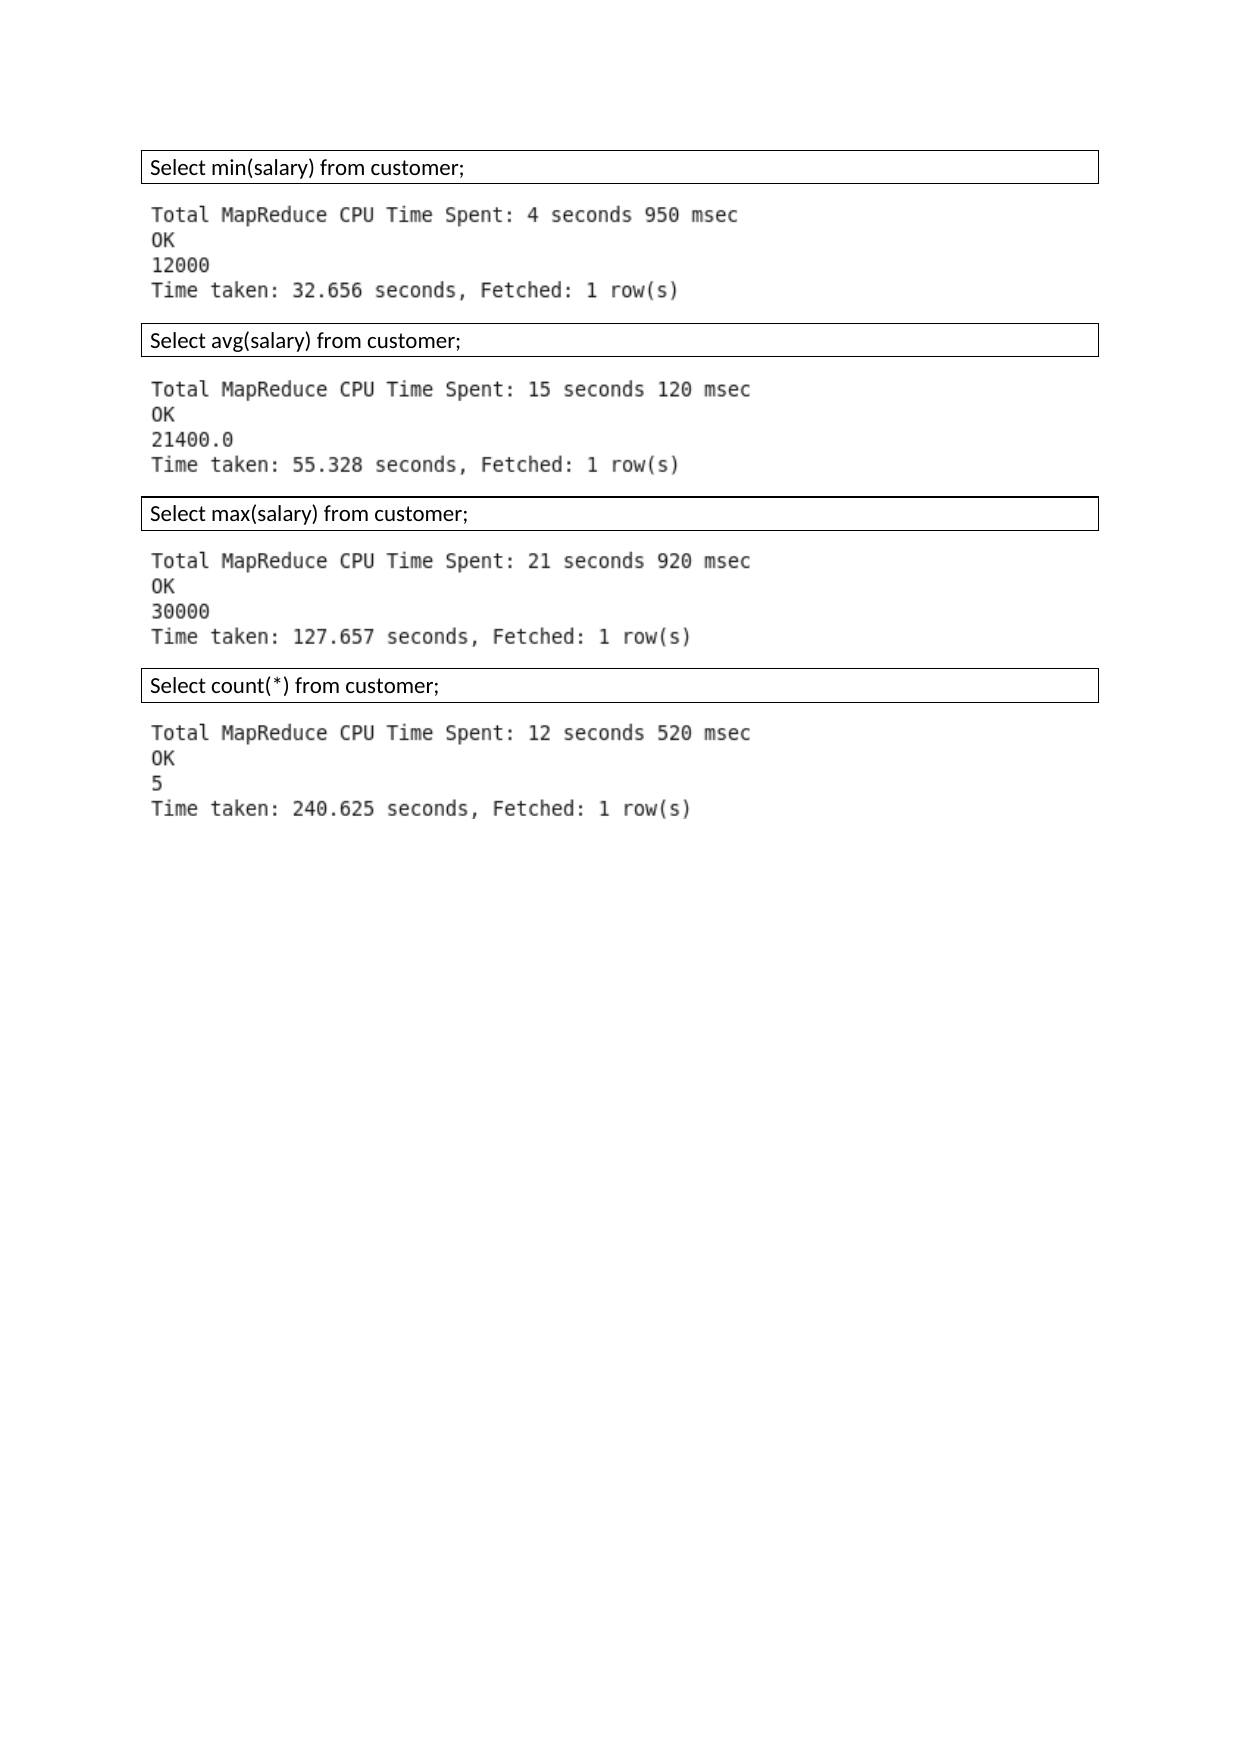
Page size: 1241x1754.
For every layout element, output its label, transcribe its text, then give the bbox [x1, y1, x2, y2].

text Select avg(salary) from customer; [142, 324, 1098, 356]
picture [150, 549, 1091, 650]
picture [150, 203, 1091, 305]
text Select min(salary) from customer; [142, 151, 1098, 183]
picture [150, 721, 1091, 819]
text Select max(salary) from customer; [142, 498, 1098, 530]
picture [150, 376, 1091, 478]
text Select count(*) from customer; [142, 669, 1098, 702]
